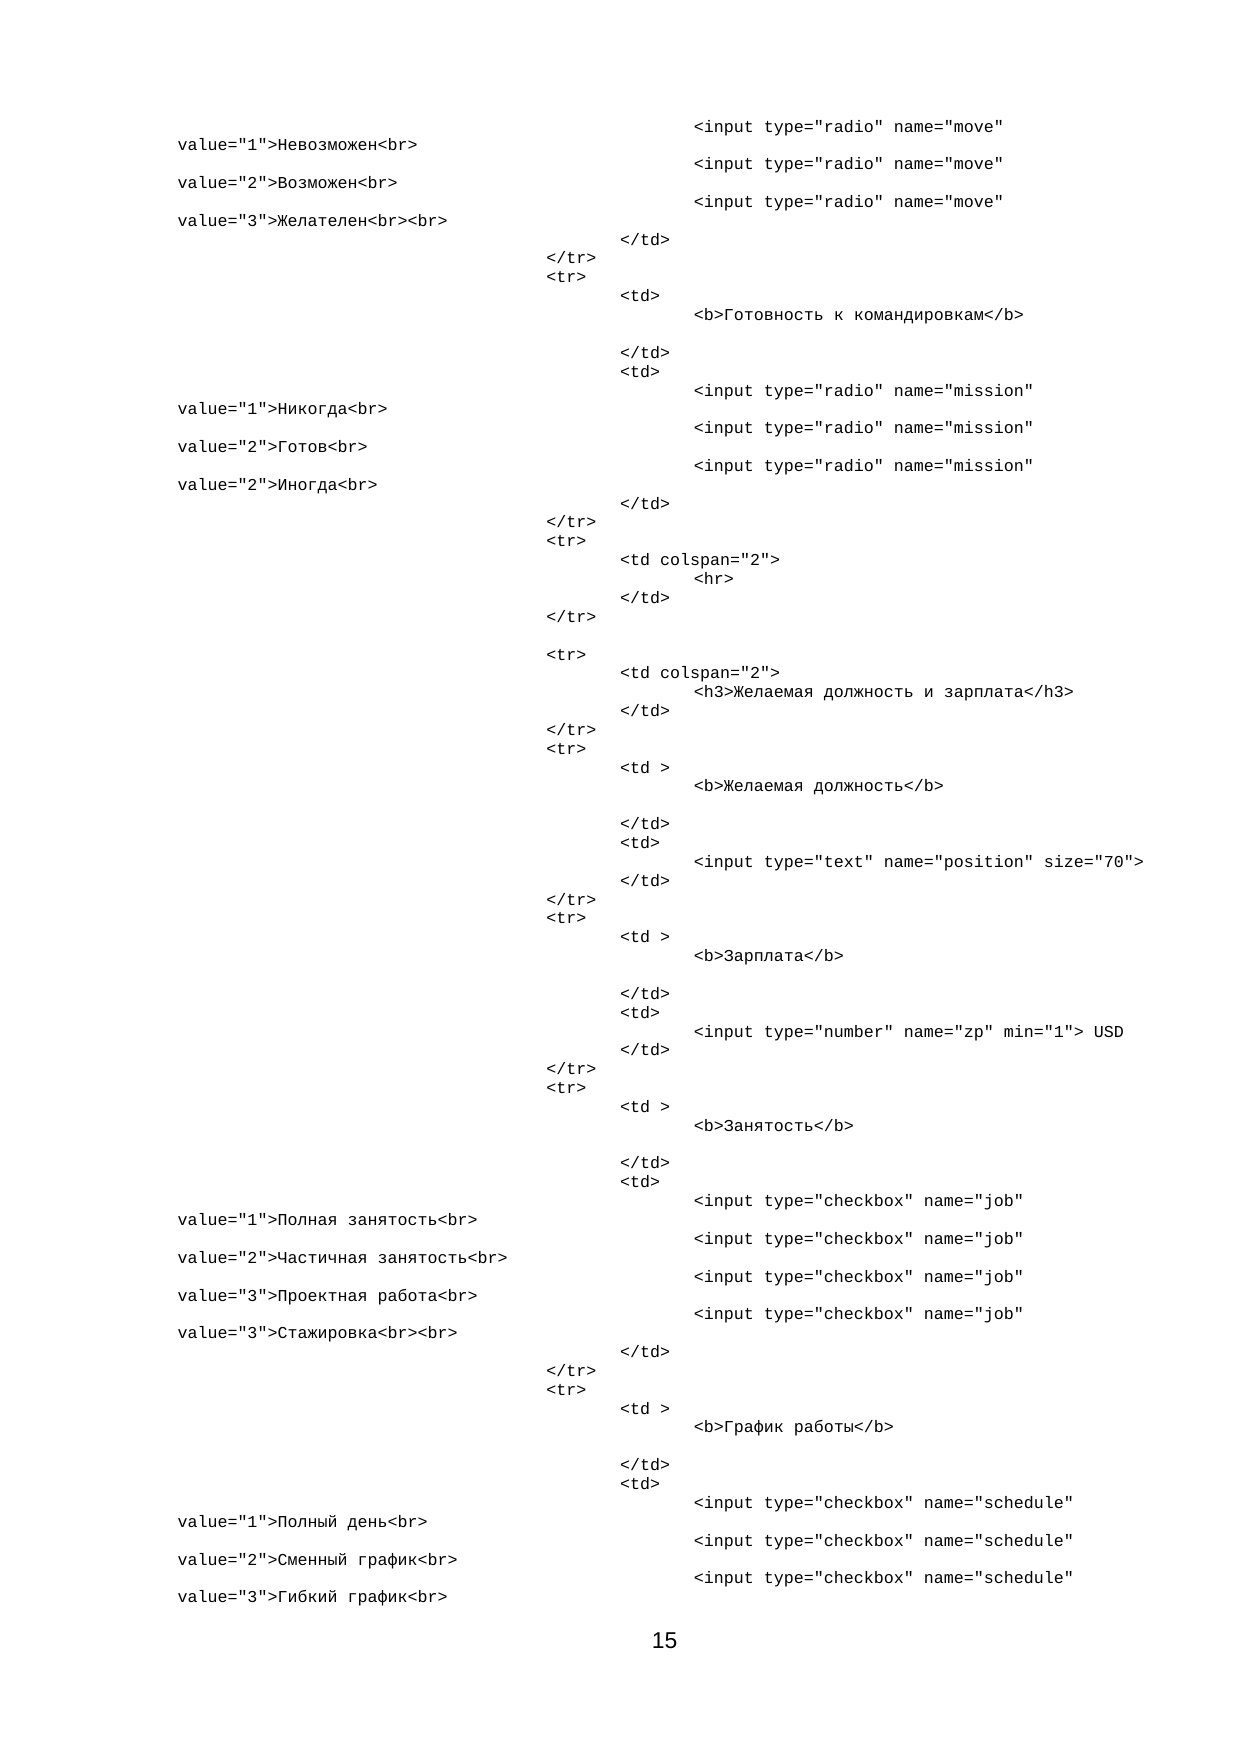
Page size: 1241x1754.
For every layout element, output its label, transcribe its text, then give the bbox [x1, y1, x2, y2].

text </td> [177, 1457, 1152, 1476]
text <input type="checkbox" name="schedule" value="1">Полный день<br> [177, 1494, 1152, 1532]
text <input type="text" name="position" size="70"> [177, 853, 1152, 872]
text <td colspan="2"> [177, 665, 1152, 684]
text <input type="radio" name="mission" value="2">Готов<br> [177, 420, 1152, 457]
text </tr> [177, 891, 1152, 910]
text <td > [177, 759, 1152, 778]
text <input type="checkbox" name="schedule" value="3">Гибкий график<br> [177, 1570, 1152, 1608]
text </tr> [177, 608, 1152, 646]
text </tr> [177, 721, 1152, 740]
text </td> [177, 231, 1152, 250]
text <tr> [177, 910, 1152, 929]
text <input type="radio" name="move" value="3">Желателен<br><br> [177, 193, 1152, 231]
text </td> [177, 985, 1152, 1004]
text <input type="checkbox" name="job" value="3">Проектная работа<br> [177, 1268, 1152, 1306]
text </td> [177, 495, 1152, 514]
text <td > [177, 1098, 1152, 1117]
text <td> [177, 834, 1152, 853]
text <input type="checkbox" name="job" value="2">Частичная занятость<br> [177, 1231, 1152, 1268]
text </tr> [177, 250, 1152, 269]
text <input type="radio" name="move" value="2">Возможен<br> [177, 156, 1152, 193]
text <b>График работы</b> [177, 1419, 1152, 1457]
text <input type="radio" name="mission" value="2">Иногда<br> [177, 457, 1152, 495]
text <tr> [177, 1080, 1152, 1098]
text <td> [177, 363, 1152, 382]
text </tr> [177, 514, 1152, 533]
text </td> [177, 589, 1152, 608]
text <tr> [177, 269, 1152, 288]
text </tr> [177, 1061, 1152, 1080]
text <b>Занятость</b> [177, 1117, 1152, 1155]
text </td> [177, 1042, 1152, 1061]
text <td> [177, 1476, 1152, 1494]
text <tr> [177, 1381, 1152, 1400]
text </tr> [177, 1362, 1152, 1381]
text <input type="radio" name="mission" value="1">Никогда<br> [177, 382, 1152, 420]
text <td > [177, 929, 1152, 948]
text <input type="checkbox" name="job" value="1">Полная занятость<br> [177, 1193, 1152, 1231]
text <td> [177, 1174, 1152, 1193]
text </td> [177, 1344, 1152, 1362]
text <b>Желаемая должность</b> [177, 778, 1152, 816]
text <h3>Желаемая должность и зарплата</h3> [177, 684, 1152, 703]
text <input type="checkbox" name="job" value="3">Стажировка<br><br> [177, 1306, 1152, 1344]
text </td> [177, 703, 1152, 721]
text <td colspan="2"> [177, 552, 1152, 571]
text </td> [177, 344, 1152, 363]
text <input type="number" name="zp" min="1"> USD [177, 1023, 1152, 1042]
text <td > [177, 1400, 1152, 1419]
text <tr> [177, 646, 1152, 665]
text <tr> [177, 740, 1152, 759]
text </td> [177, 872, 1152, 891]
text <input type="checkbox" name="schedule" value="2">Сменный график<br> [177, 1532, 1152, 1570]
text <b>Готовность к командировкам</b> [177, 307, 1152, 344]
text <td> [177, 1004, 1152, 1023]
text <input type="radio" name="move" value="1">Невозможен<br> [177, 118, 1152, 156]
text <b>Зарплата</b> [177, 948, 1152, 985]
text <td> [177, 288, 1152, 307]
text <hr> [177, 571, 1152, 589]
text <tr> [177, 533, 1152, 552]
text </td> [177, 816, 1152, 834]
text </td> [177, 1155, 1152, 1174]
